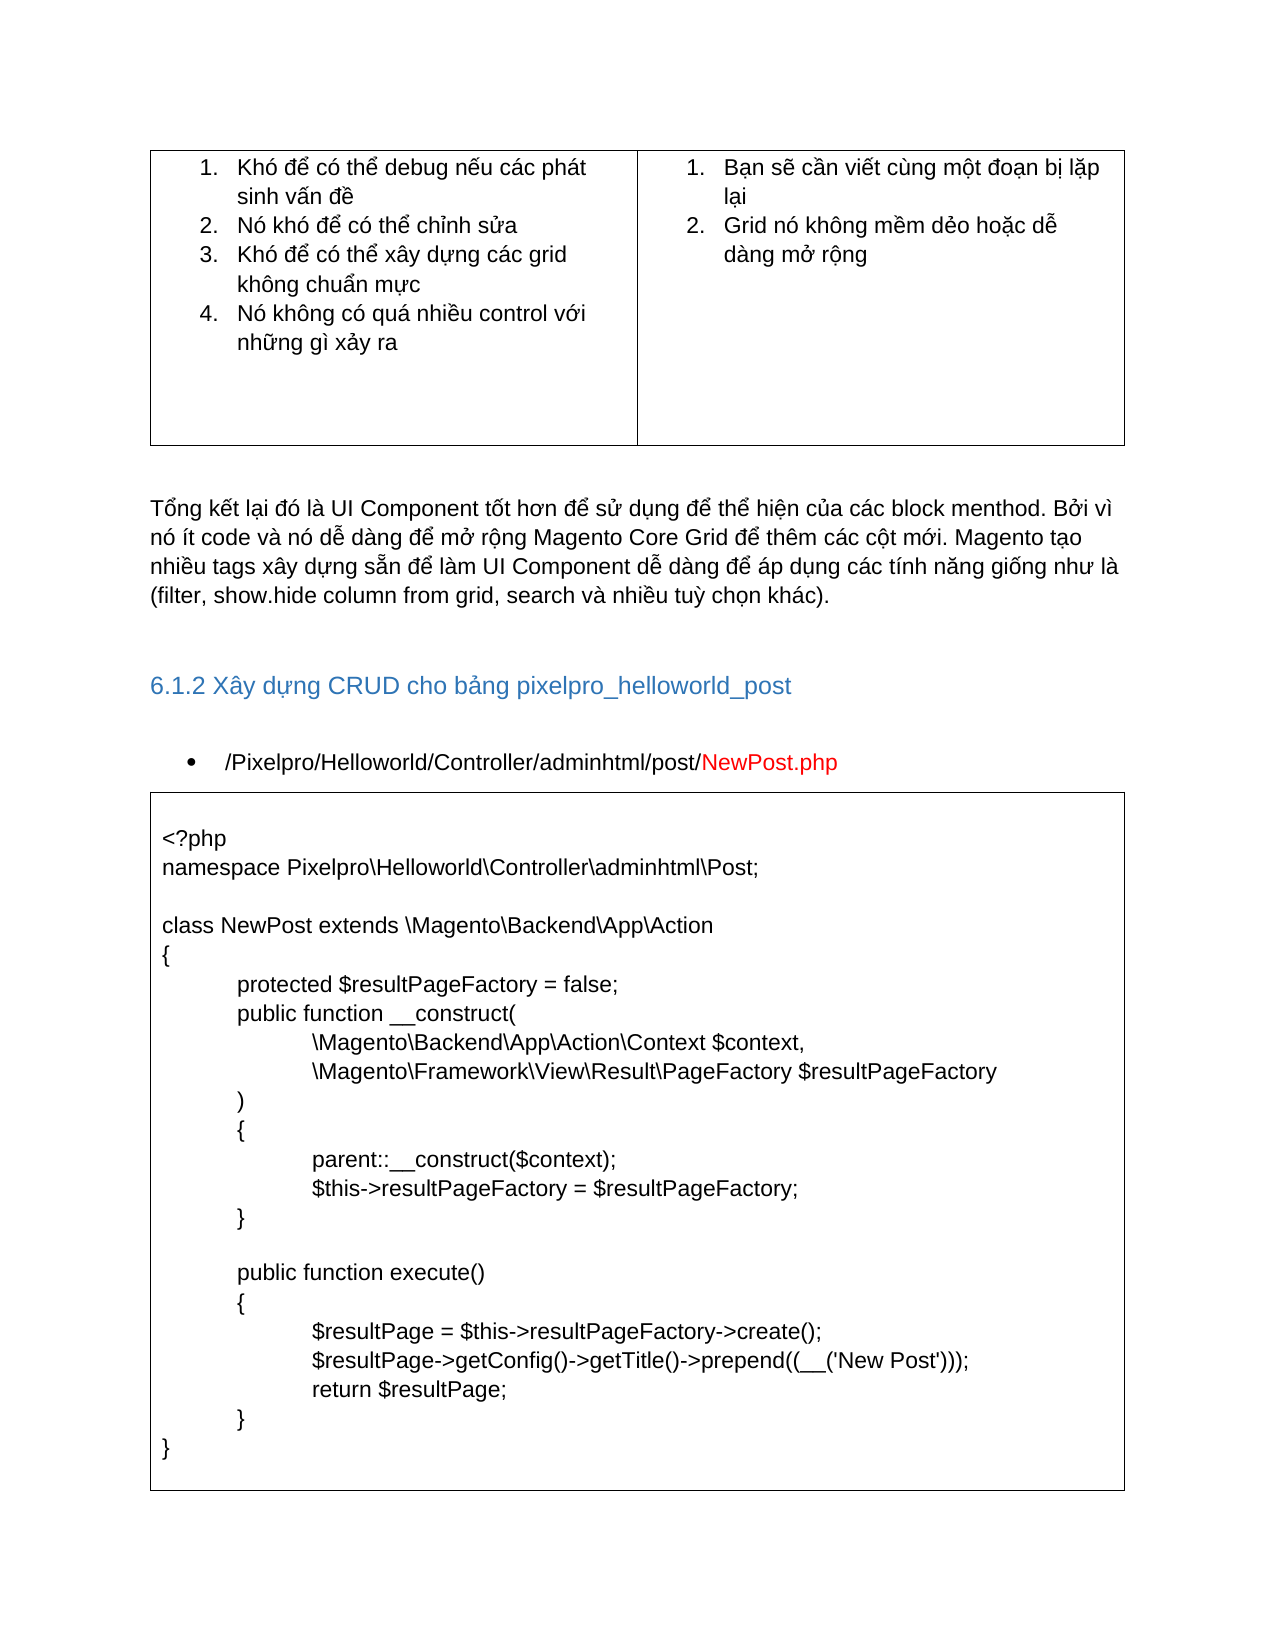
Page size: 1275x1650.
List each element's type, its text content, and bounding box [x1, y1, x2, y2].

subtitle 6.1.2 Xây dựng CRUD cho bảng pixelpro_helloworld_post [150, 671, 1125, 700]
table_cell Bạn sẽ cần viết cùng một đoạn bị lặp lại Grid nó không mềm dẻo hoặc dễ dàng mở rộng [638, 151, 1124, 445]
table_header <?php namespace Pixelpro\Helloworld\Controller\adminhtml\Post; class NewPost extends \Magento\Backend\App\Action { protected $resultPageFactory = false; public function __construct( \Magento\Backend\App\Action\Context $context, \Magento\Framework\View\Result\PageFactory $resultPageFactory ) { parent::__construct($context); $this->resultPageFactory = $resultPageFactory; } public function execute() { $resultPage = $this->resultPageFactory->create(); $resultPage->getConfig()->getTitle()->prepend((__('New Post'))); return $resultPage; } } [151, 793, 1124, 1490]
list /Pixelpro/Helloworld/Controller/adminhtml/post/NewPost.php [187, 746, 1125, 775]
text Tổng kết lại đó là UI Component tốt hơn để sử dụng để thể hiện của các block menthod. Bởi vì nó ít code và nó dễ dàng để mở rộng Magento Core Grid để thêm các cột mới. Magento tạo nhiều tags xây dựng sẵn để làm UI Component dễ dàng để áp dụng các tính năng giống như là (filter, show.hide column from grid, search và nhiều tuỳ chọn khác). [150, 492, 1125, 608]
table_cell Khó để có thể debug nếu các phát sinh vấn đề Nó khó để có thể chỉnh sửa Khó để có thể xây dựng các grid không chuẩn mực Nó không có quá nhiều control với những gì xảy ra [151, 151, 637, 445]
